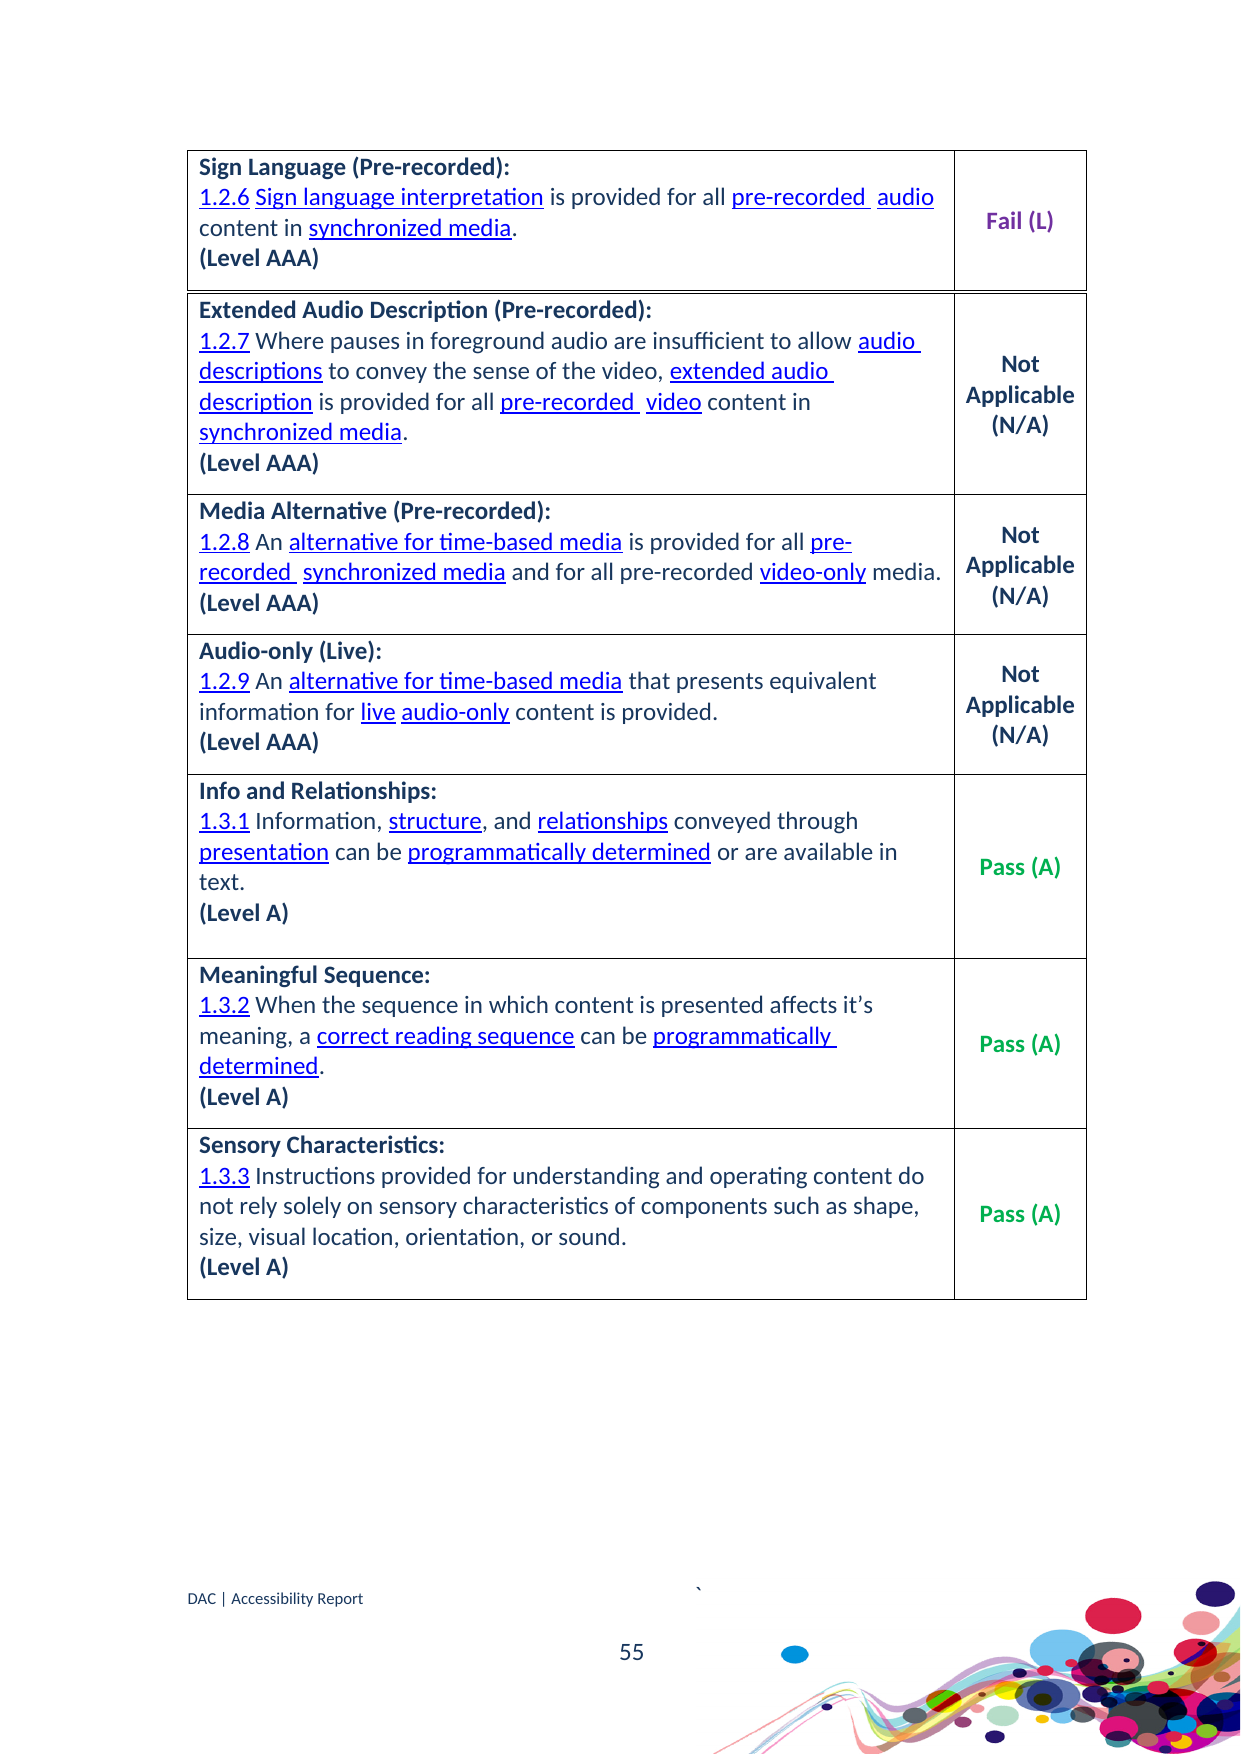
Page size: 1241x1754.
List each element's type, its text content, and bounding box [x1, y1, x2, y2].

table_cell Sensory Characteristics: 1.3.3 Instructions provided for understanding and operating content do not rely solely on sensory characteristics of components such as shape, size, visual location, orientation, or sound. (Level A) [188, 1129, 954, 1298]
table_cell Pass (A) [955, 775, 1086, 958]
table_header Extended Audio Description (Pre-recorded): 1.2.7 Where pauses in foreground audio are insufficient to allow audio descriptions to convey the sense of the video, extended audio description is provided for all pre-recorded video content in synchronized media. (Level AAA) [188, 294, 954, 494]
table_header Fail (L) [955, 151, 1086, 290]
picture [696, 1567, 1241, 1754]
table_cell Audio-only (Live): 1.2.9 An alternative for time-based media that presents equivalent information for live audio-only content is provided. (Level AAA) [188, 635, 954, 774]
table_cell Not Applicable (N/A) [955, 635, 1086, 774]
table_cell Pass (A) [955, 1129, 1086, 1298]
table_cell Meaningful Sequence: 1.3.2 When the sequence in which content is presented affects it’s meaning, a correct reading sequence can be programmatically determined. (Level A) [188, 959, 954, 1128]
table_header Not Applicable (N/A) [955, 294, 1086, 494]
table_header Sign Language (Pre-recorded): 1.2.6 Sign language interpretation is provided for all pre-recorded audio content in synchronized media. (Level AAA) [188, 151, 954, 290]
table_cell Not Applicable (N/A) [955, 495, 1086, 634]
table_cell Pass (A) [955, 959, 1086, 1128]
table_cell Info and Relationships: 1.3.1 Information, structure, and relationships conveyed through presentation can be programmatically determined or are available in text. (Level A) [188, 775, 954, 958]
table_cell Media Alternative (Pre-recorded): 1.2.8 An alternative for time-based media is provided for all pre-recorded synchronized media and for all pre-recorded video-only media. (Level AAA) [188, 495, 954, 634]
